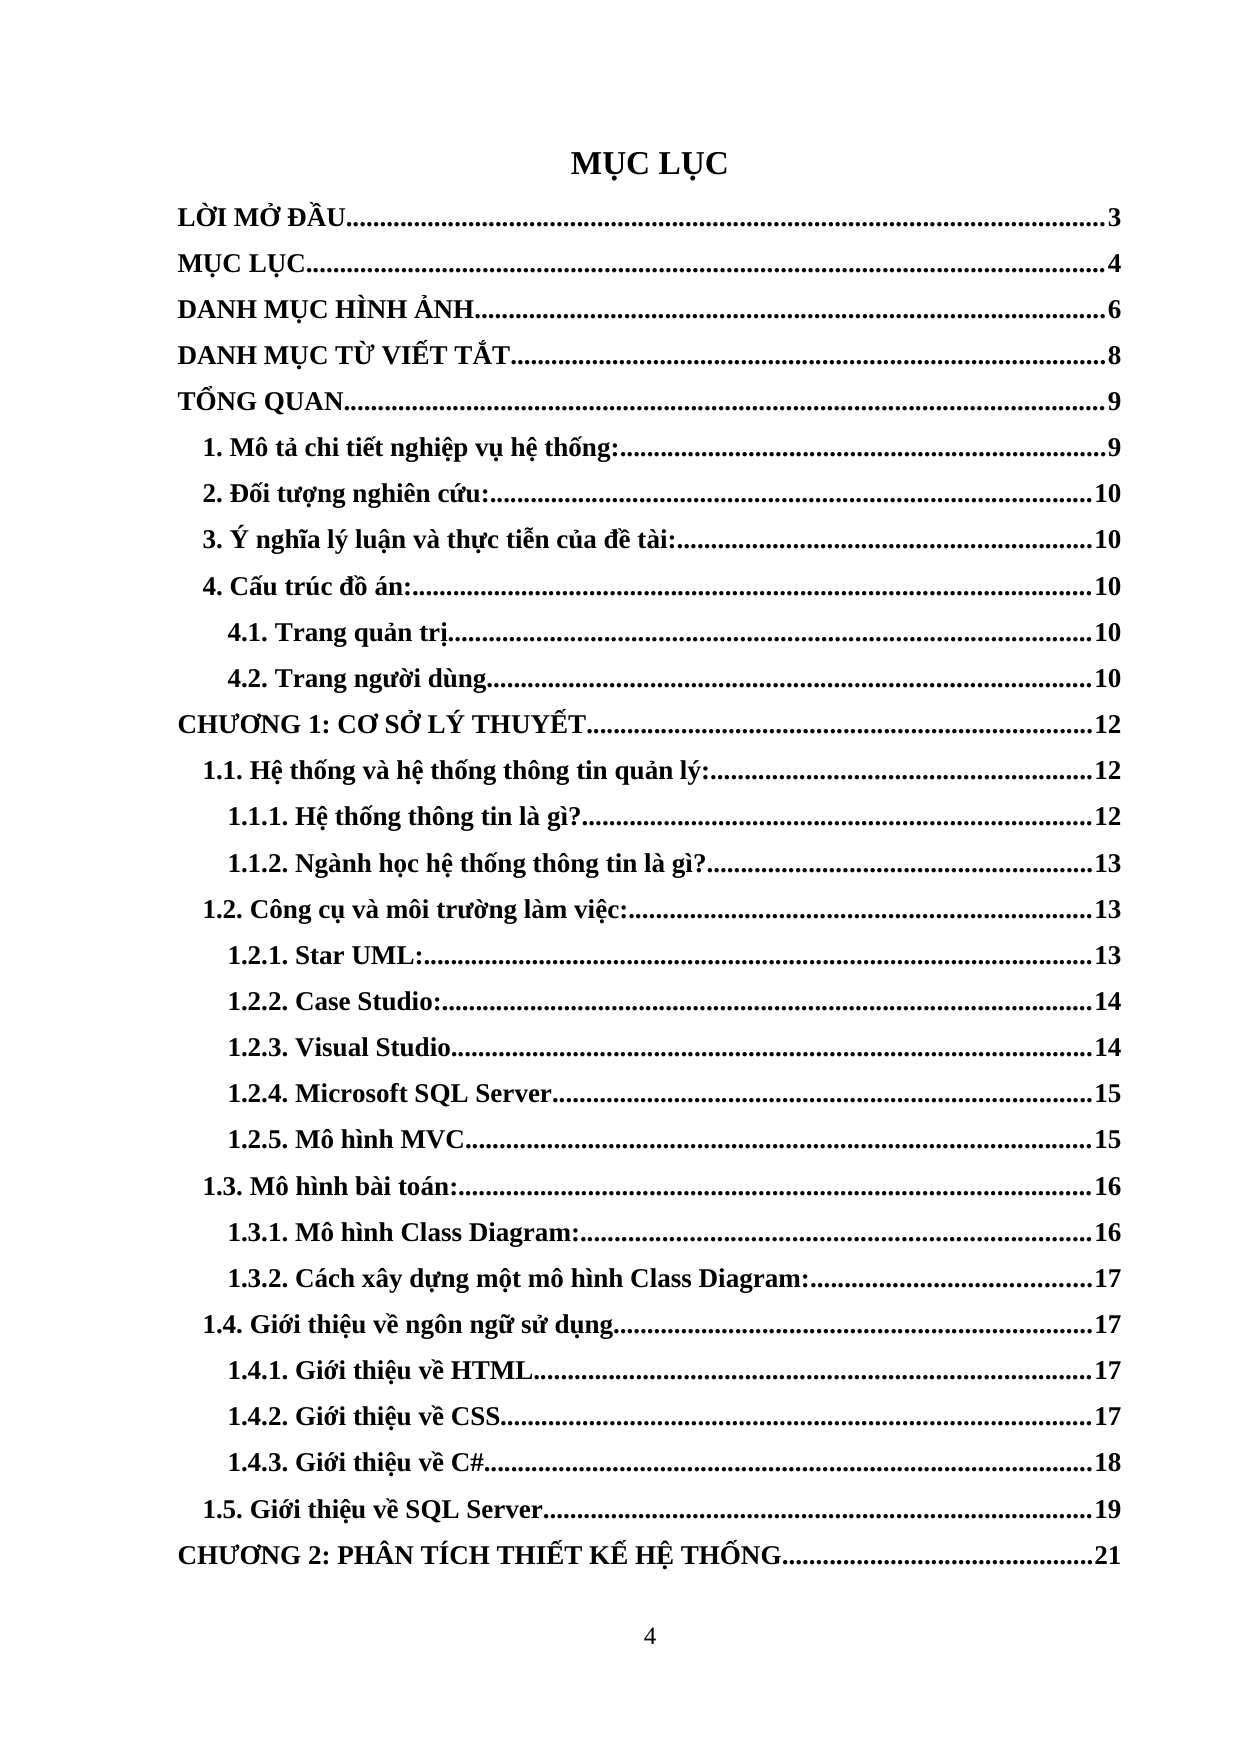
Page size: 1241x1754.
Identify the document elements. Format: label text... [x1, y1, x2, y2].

text 1.2.3. Visual Studio 14 [227, 1031, 1122, 1062]
text TỔNG QUAN 9 [177, 385, 1122, 416]
text DANH MỤC HÌNH ẢNH 6 [177, 293, 1122, 324]
text 1.1. Hệ thống và hệ thống thông tin quản lý: 12 [202, 754, 1122, 786]
text 1.1.2. Ngành học hệ thống thông tin là gì? 13 [227, 847, 1122, 878]
text 2. Đối tượng nghiên cứu: 10 [202, 477, 1122, 509]
text 4.1. Trang quản trị 10 [227, 616, 1122, 647]
subtitle MỤC LỤC [177, 143, 1122, 181]
text 1.2.1. Star UML: 13 [227, 939, 1122, 970]
text 1.1.1. Hệ thống thông tin là gì? 12 [227, 801, 1122, 832]
text 1.5. Giới thiệu về SQL Server 19 [202, 1493, 1122, 1524]
text 1.3.2. Cách xây dựng một mô hình Class Diagram: 17 [227, 1262, 1122, 1293]
text 1. Mô tả chi tiết nghiệp vụ hệ thống: 9 [202, 431, 1122, 462]
text 1.2.4. Microsoft SQL Server 15 [227, 1077, 1122, 1108]
text 3. Ý nghĩa lý luận và thực tiễn của đề tài: 10 [202, 524, 1122, 555]
text CHƯƠNG 1: CƠ SỞ LÝ THUYẾT 12 [177, 708, 1122, 739]
text 1.3. Mô hình bài toán: 16 [202, 1170, 1122, 1201]
text 1.4.1. Giới thiệu về HTML 17 [227, 1354, 1122, 1385]
text CHƯƠNG 2: PHÂN TÍCH THIẾT KẾ HỆ THỐNG 21 [177, 1539, 1122, 1570]
text MỤC LỤC 4 [177, 247, 1122, 278]
text 4. Cấu trúc đồ án: 10 [202, 570, 1122, 601]
text 1.3.1. Mô hình Class Diagram: 16 [227, 1216, 1122, 1247]
text 1.4. Giới thiệu về ngôn ngữ sử dụng 17 [202, 1308, 1122, 1339]
text 1.4.2. Giới thiệu về CSS 17 [227, 1400, 1122, 1432]
text 4.2. Trang người dùng 10 [227, 662, 1122, 693]
text 1.4.3. Giới thiệu về C# 18 [227, 1447, 1122, 1478]
text 1.2.5. Mô hình MVC 15 [227, 1123, 1122, 1155]
text LỜI MỞ ĐẦU 3 [177, 201, 1122, 232]
text 1.2. Công cụ và môi trường làm việc: 13 [202, 893, 1122, 924]
text DANH MỤC TỪ VIẾT TẮT 8 [177, 339, 1122, 370]
text 1.2.2. Case Studio: 14 [227, 985, 1122, 1016]
